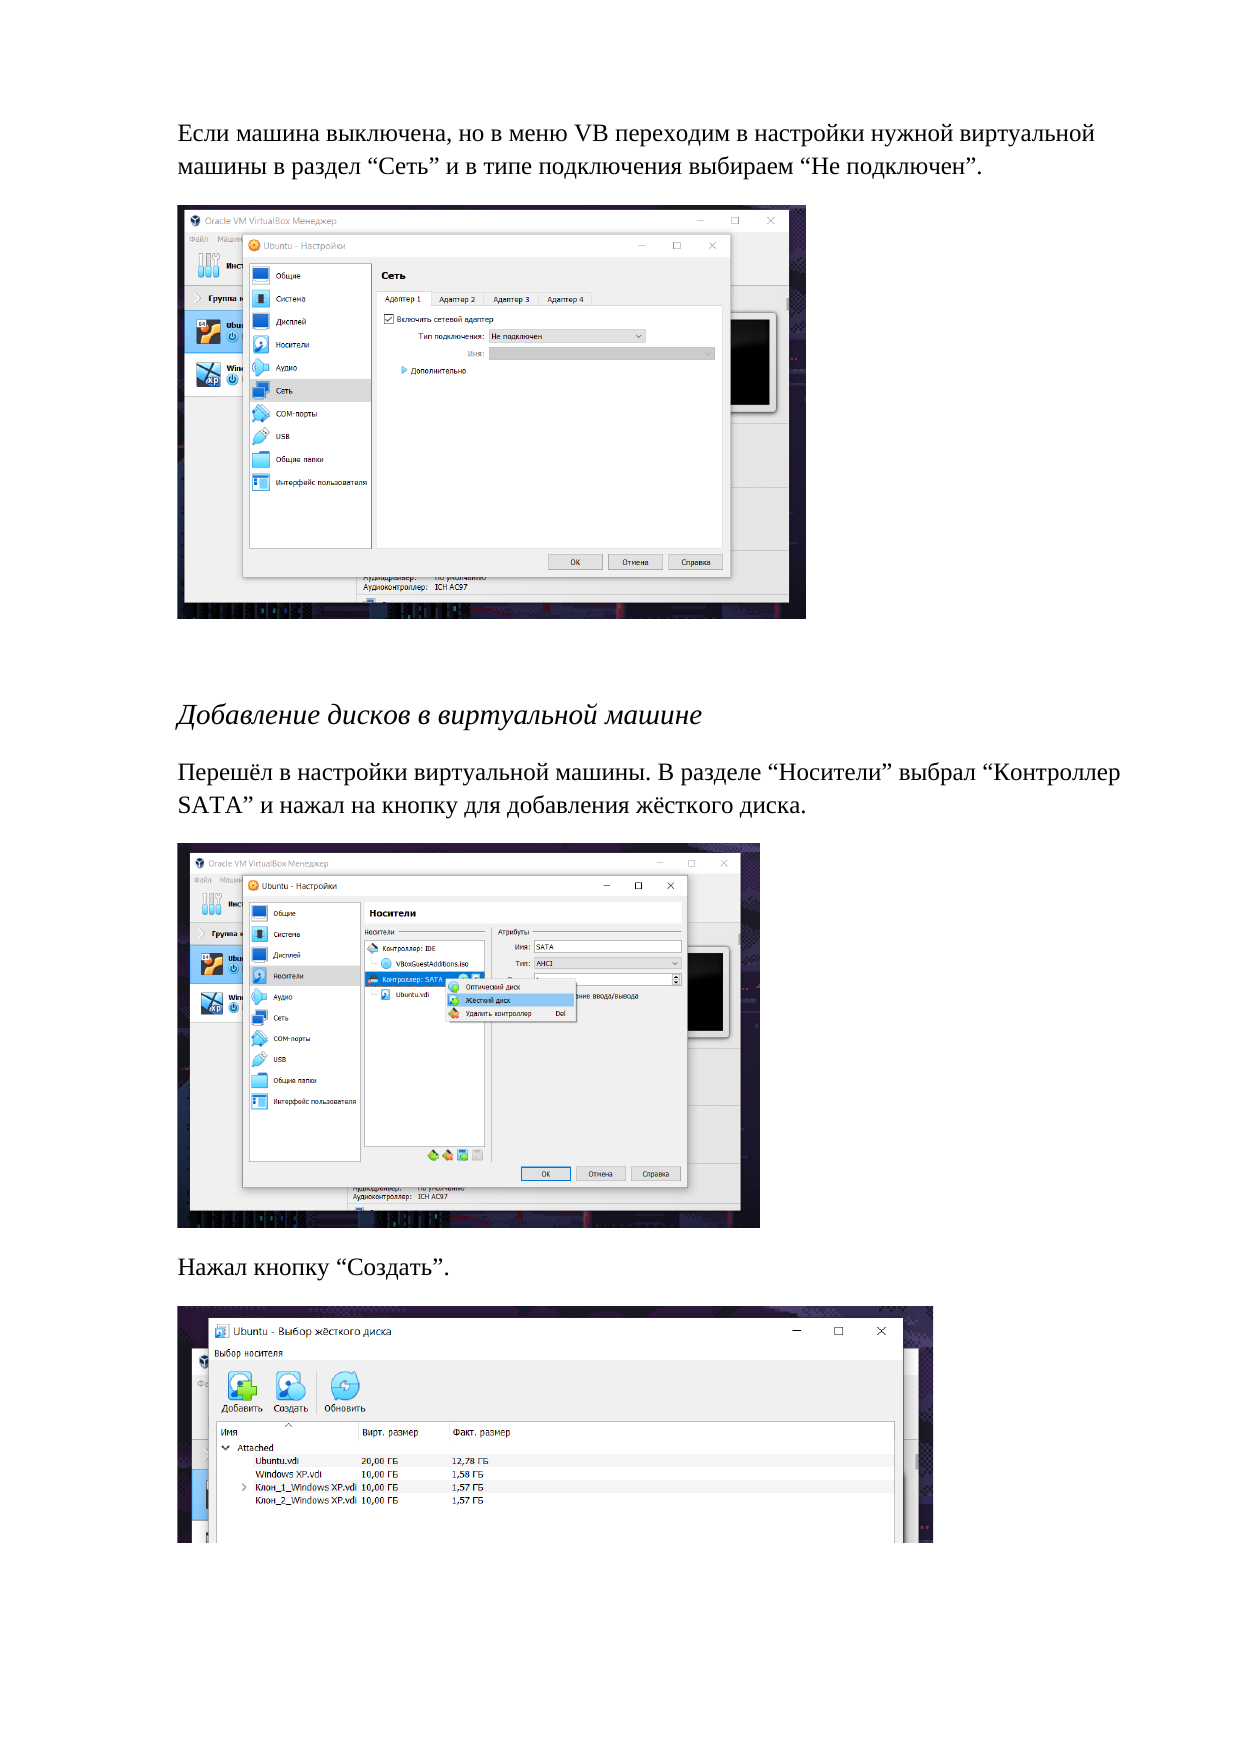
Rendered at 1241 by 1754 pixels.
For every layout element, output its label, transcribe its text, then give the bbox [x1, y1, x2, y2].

picture [177, 205, 806, 619]
text Добавление дисков в виртуальной машине [177, 697, 1152, 731]
text Перешёл в настройки виртуальной машины. В разделе “Носители” выбрал “Контроллер SATA” и нажал на кнопку для добавления жёсткого диска. [177, 757, 1152, 818]
picture [177, 1306, 934, 1543]
text Если машина выключена, но в меню VB переходим в настройки нужной виртуальной машины в раздел “Сеть” и в типе подключения выбираем “Не подключен”. [177, 118, 1152, 180]
text Нажал кнопку “Создать”. [177, 1252, 1152, 1281]
picture [177, 843, 760, 1228]
